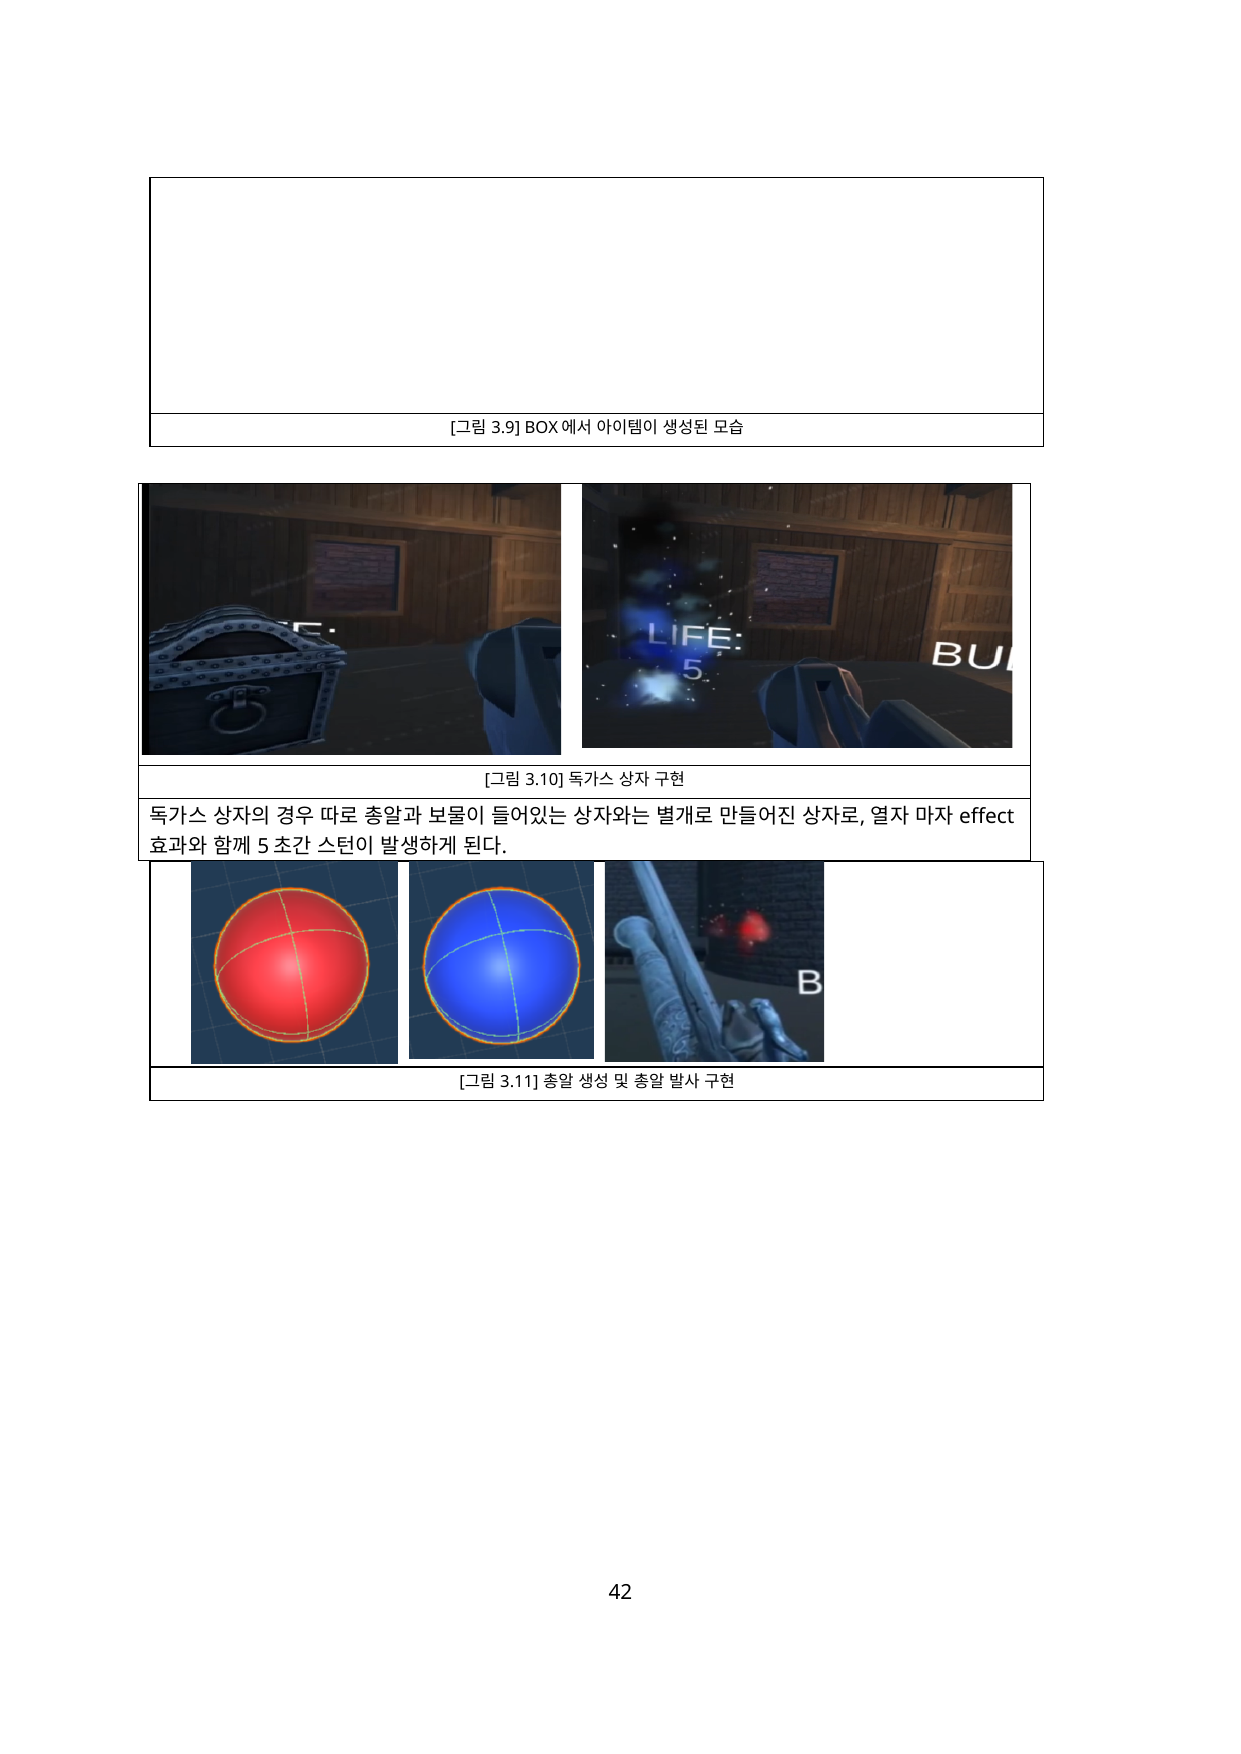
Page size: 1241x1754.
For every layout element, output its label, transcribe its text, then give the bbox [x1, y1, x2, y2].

picture [604, 861, 825, 1062]
picture [191, 861, 398, 1064]
picture [141, 484, 562, 755]
table_cell 독가스 상자의 경우 따로 총알과 보물이 들어있는 상자와는 별개로 만들어진 상자로, 열자 마자 effect효과와 함께 5초간 스턴이 발생하게 된다. [139, 799, 1030, 859]
table_header [139, 484, 1030, 765]
table_cell [그림 3.11] 총알 생성 및 총알 발사 구현 [151, 1068, 1043, 1100]
table_cell [그림 3.9] BOX에서 아이템이 생성된 모습 [151, 414, 1043, 446]
picture [409, 861, 594, 1059]
table_header [151, 178, 1043, 413]
table_cell [그림 3.10] 독가스 상자 구현 [139, 766, 1030, 798]
picture [582, 484, 1013, 748]
table_header [151, 862, 1043, 1066]
